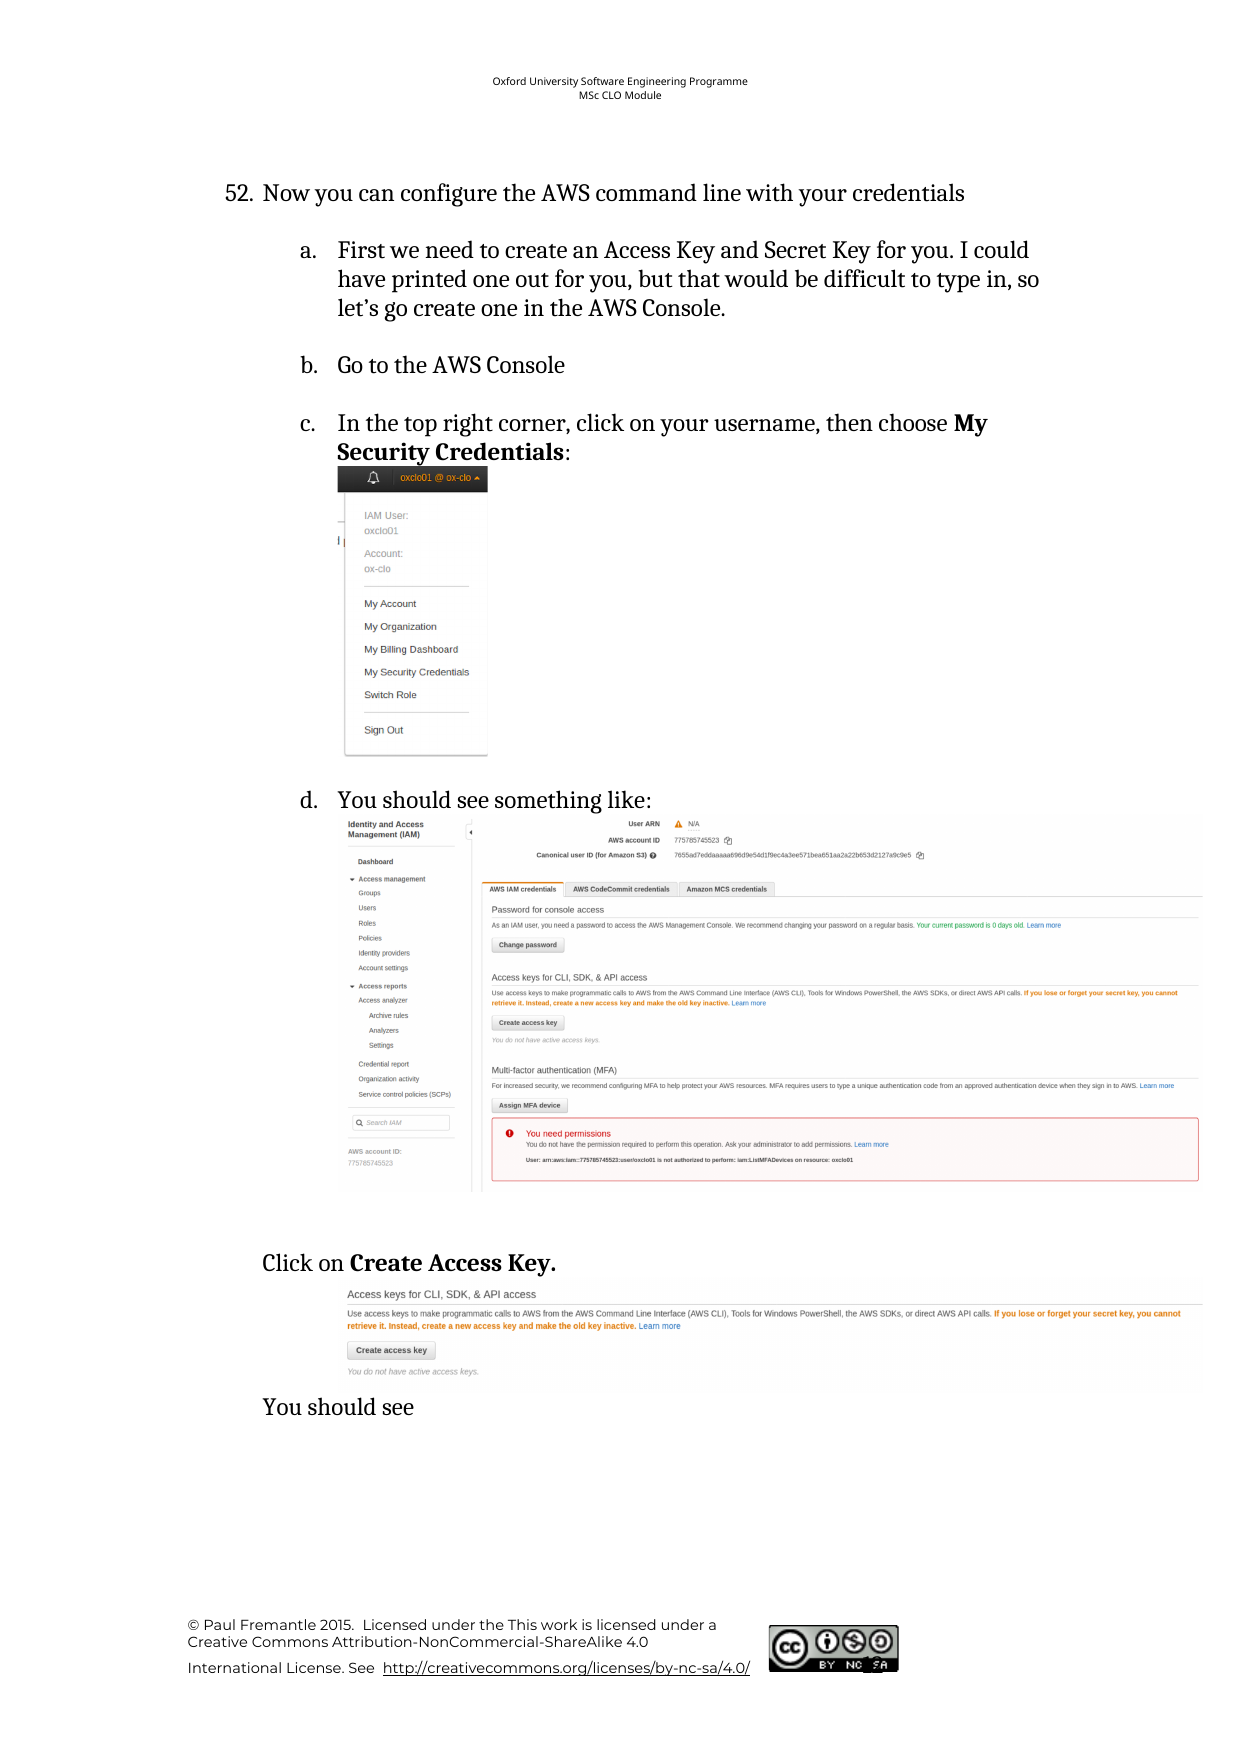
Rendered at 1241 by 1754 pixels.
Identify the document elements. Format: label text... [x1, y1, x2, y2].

picture [337, 466, 488, 757]
picture [337, 1277, 1203, 1393]
list In the top right corner, click on your username, then choose My Security Credentials: [300, 409, 1053, 757]
list Go to the AWS Console [300, 351, 1053, 409]
text You should see [187, 1392, 1053, 1421]
picture [768, 1625, 899, 1672]
picture [337, 814, 1203, 1192]
list First we need to create an Access Key and Secret Key for you. I could have printed one out for you, but that would be difficult to type in, so let’s go create one in the AWS Console. [300, 236, 1053, 351]
list Now you can configure the AWS command line with your credentials [225, 179, 1053, 236]
